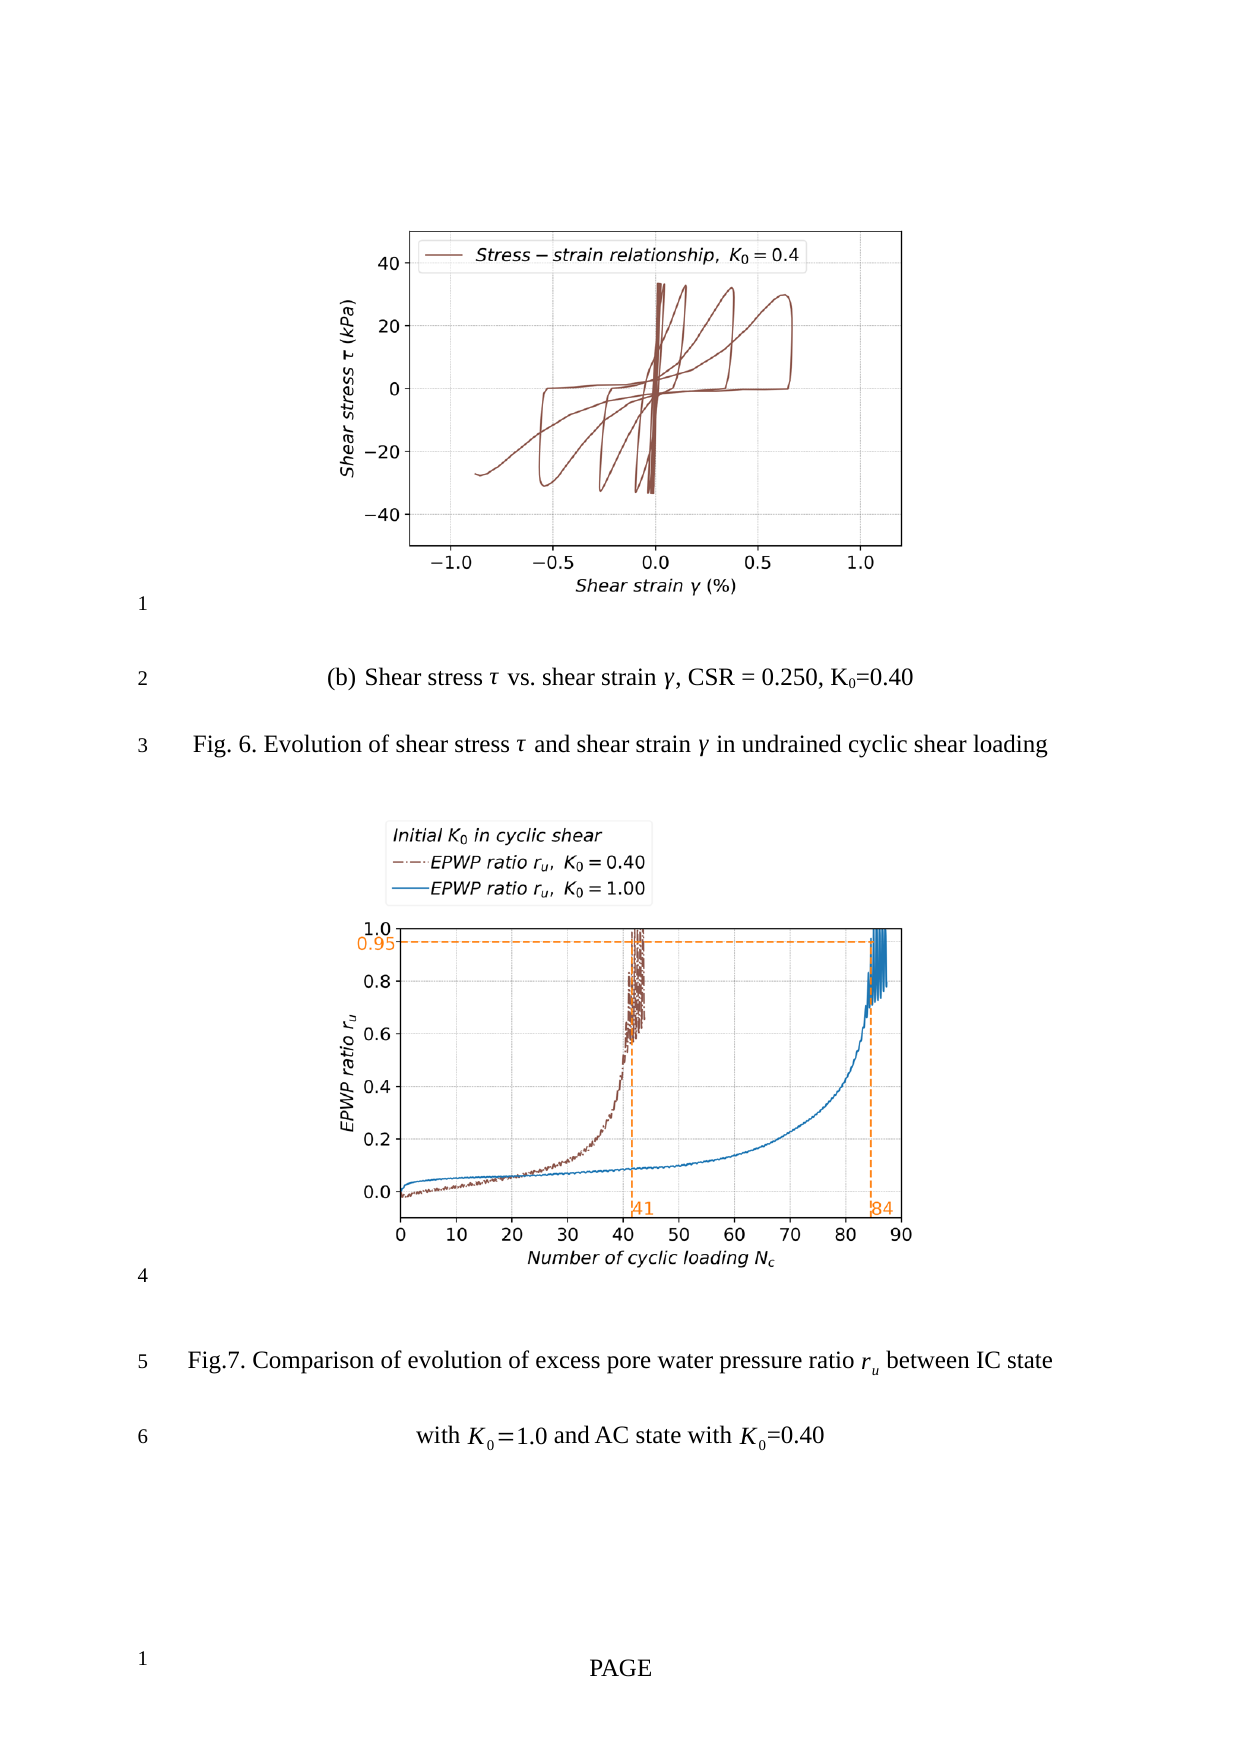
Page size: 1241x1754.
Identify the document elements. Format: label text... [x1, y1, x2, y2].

picture [325, 790, 916, 1283]
picture [325, 216, 916, 611]
list Shear stress vs. shear strain , CSR = 0.250, K0=0.40 [177, 658, 1063, 696]
text Fig.7. Comparison of evolution of excess pore water pressure ratio between IC state with and AC state with =0.40 [177, 1344, 1063, 1457]
text Fig. 6. Evolution of shear stress and shear strain in undrained cyclic shear loading [177, 724, 1063, 762]
